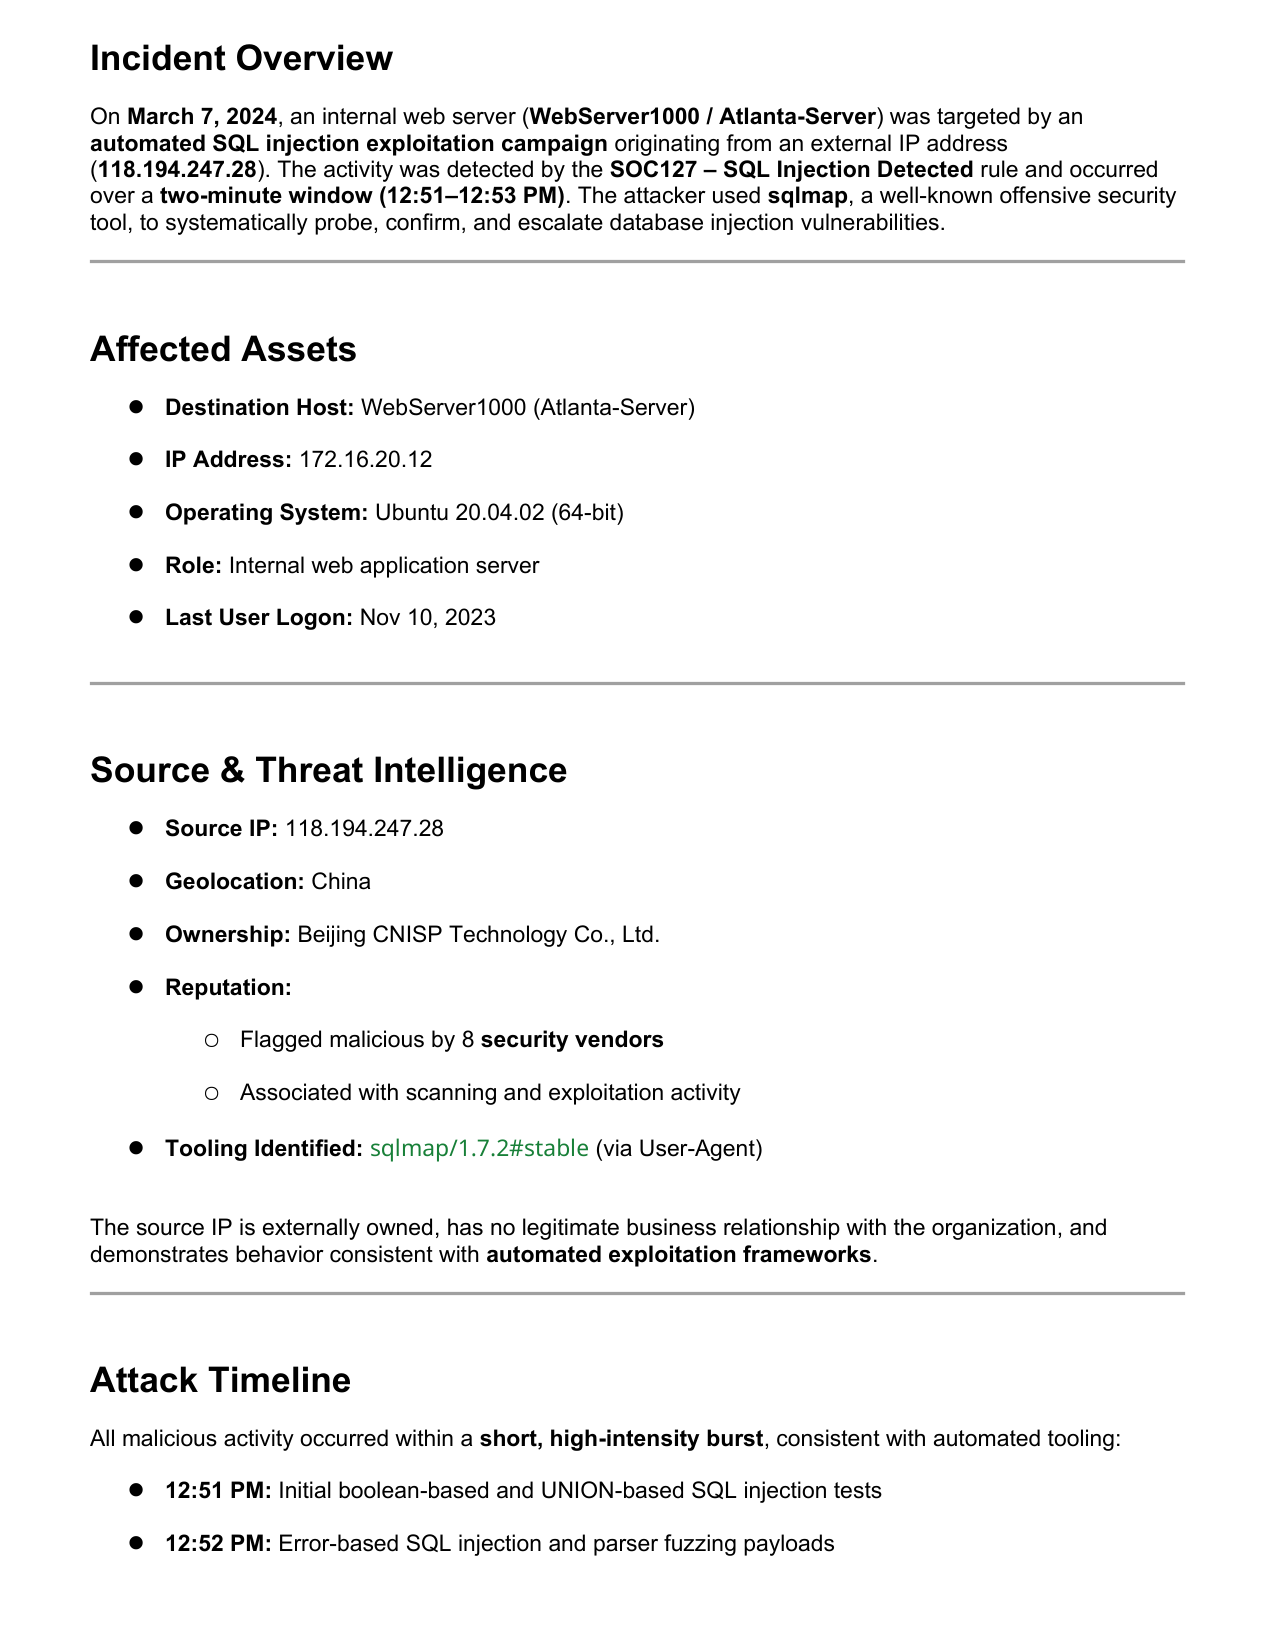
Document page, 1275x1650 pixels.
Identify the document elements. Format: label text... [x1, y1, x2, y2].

list 12:52 PM: Error-based SQL injection and parser fuzzing payloads [127, 1529, 1185, 1582]
list Geolocation: China [127, 868, 1185, 921]
list Source IP: 118.194.247.28 [127, 815, 1185, 868]
text All malicious activity occurred within a short, high-intensity burst, consistent with automated tooling: [90, 1425, 1185, 1452]
subtitle Incident Overview [90, 37, 1185, 78]
list Tooling Identified: sqlmap/1.7.2#stable (via User-Agent) [127, 1132, 1185, 1189]
text The source IP is externally owned, has no legitimate business relationship with the organization, and demonstrates behavior consistent with automated exploitation frameworks. [90, 1214, 1185, 1267]
list Operating System: Ubuntu 20.04.02 (64-bit) [127, 499, 1185, 552]
text On March 7, 2024, an internal web server (WebServer1000 / Atlanta-Server) was targeted by an automated SQL injection exploitation campaign originating from an external IP address (118.194.247.28). The activity was detected by the SOC127 – SQL Injection Detected rule and occurred over a two-minute window (12:51–12:53 PM). The attacker used sqlmap, a well-known offensive security tool, to systematically probe, confirm, and escalate database injection vulnerabilities. [90, 103, 1185, 235]
subtitle Source & Threat Intelligence [90, 750, 1185, 790]
list Destination Host: WebServer1000 (Atlanta-Server) [127, 393, 1185, 446]
subtitle Attack Timeline [90, 1360, 1185, 1400]
list Reputation: [127, 973, 1185, 1026]
list Flagged malicious by 8 security vendors [202, 1026, 1185, 1079]
list Ownership: Beijing CNISP Technology Co., Ltd. [127, 921, 1185, 973]
list Associated with scanning and exploitation activity [202, 1079, 1185, 1132]
subtitle Affected Assets [90, 328, 1185, 368]
list 12:51 PM: Initial boolean-based and UNION-based SQL injection tests [127, 1477, 1185, 1529]
list Last User Logon: Nov 10, 2023 [127, 604, 1185, 657]
list IP Address: 172.16.20.12 [127, 446, 1185, 499]
list Role: Internal web application server [127, 552, 1185, 604]
